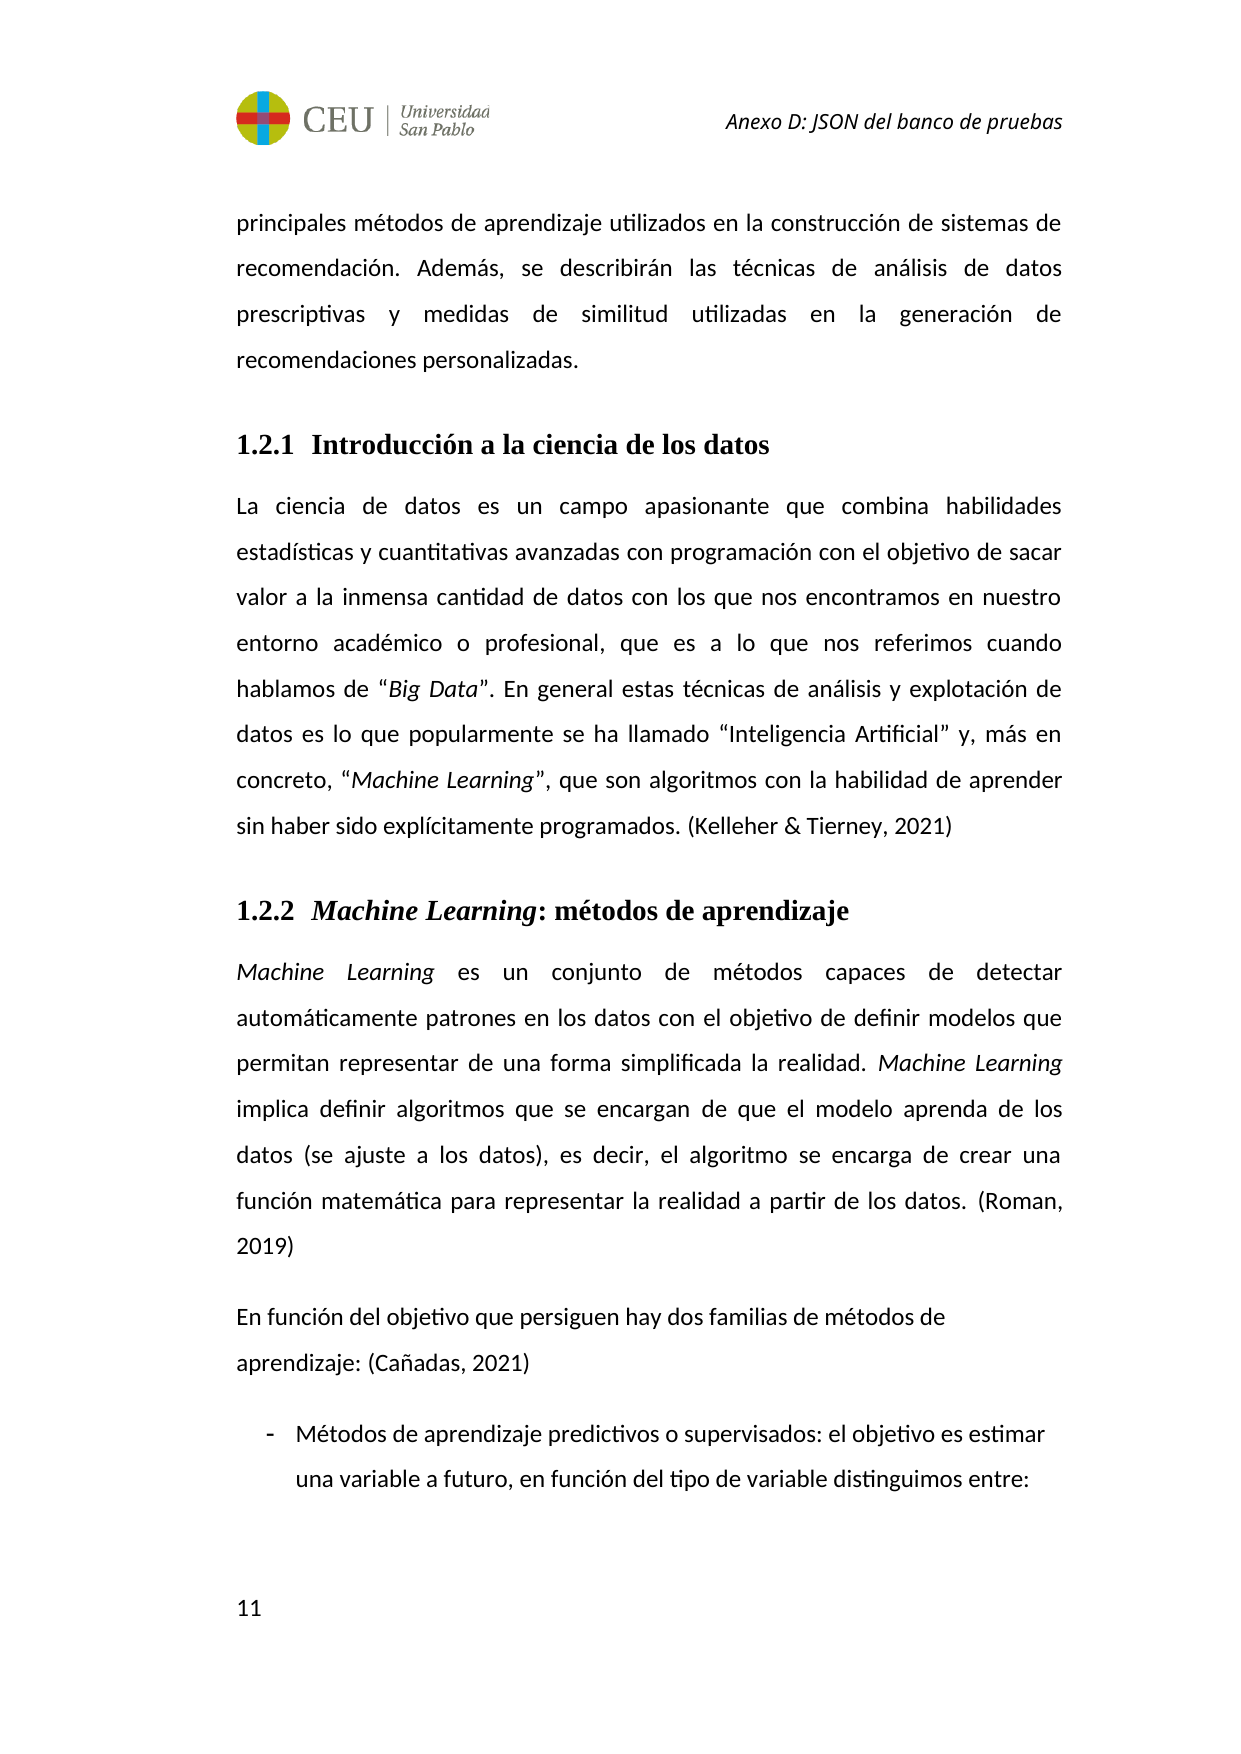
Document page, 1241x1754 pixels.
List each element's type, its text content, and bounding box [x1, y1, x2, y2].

text Machine Learning es un conjunto de métodos capaces de detectar automáticamente patrones en los datos con el objetivo de definir modelos que permitan representar de una forma simplificada la realidad. Machine Learning implica definir algoritmos que se encargan de que el modelo aprenda de los datos (se ajuste a los datos), es decir, el algoritmo se encarga de crear una función matemática para representar la realidad a partir de los datos. [236, 956, 1063, 1261]
picture [235, 89, 490, 146]
list Métodos de aprendizaje predictivos o supervisados: el objetivo es estimar una variable a futuro, en función del tipo de variable distinguimos entre: [266, 1418, 1063, 1494]
subtitle Machine Learning: métodos de aprendizaje [236, 893, 1063, 927]
text La ciencia de datos es un campo apasionante que combina habilidades estadísticas y cuantitativas avanzadas con programación con el objetivo de sacar valor a la inmensa cantidad de datos con los que nos encontramos en nuestro entorno académico o profesional, que es a lo que nos referimos cuando hablamos de “Big Data”. En general estas técnicas de análisis y explotación de datos es lo que popularmente se ha llamado “Inteligencia Artificial” y, más en concreto, “Machine Learning”, que son algoritmos con la habilidad de aprender sin haber sido explícitamente programados. [236, 490, 1063, 841]
text En función del objetivo que persiguen hay dos familias de métodos de aprendizaje: [236, 1301, 1063, 1377]
subtitle Introducción a la ciencia de los datos [236, 427, 1063, 461]
